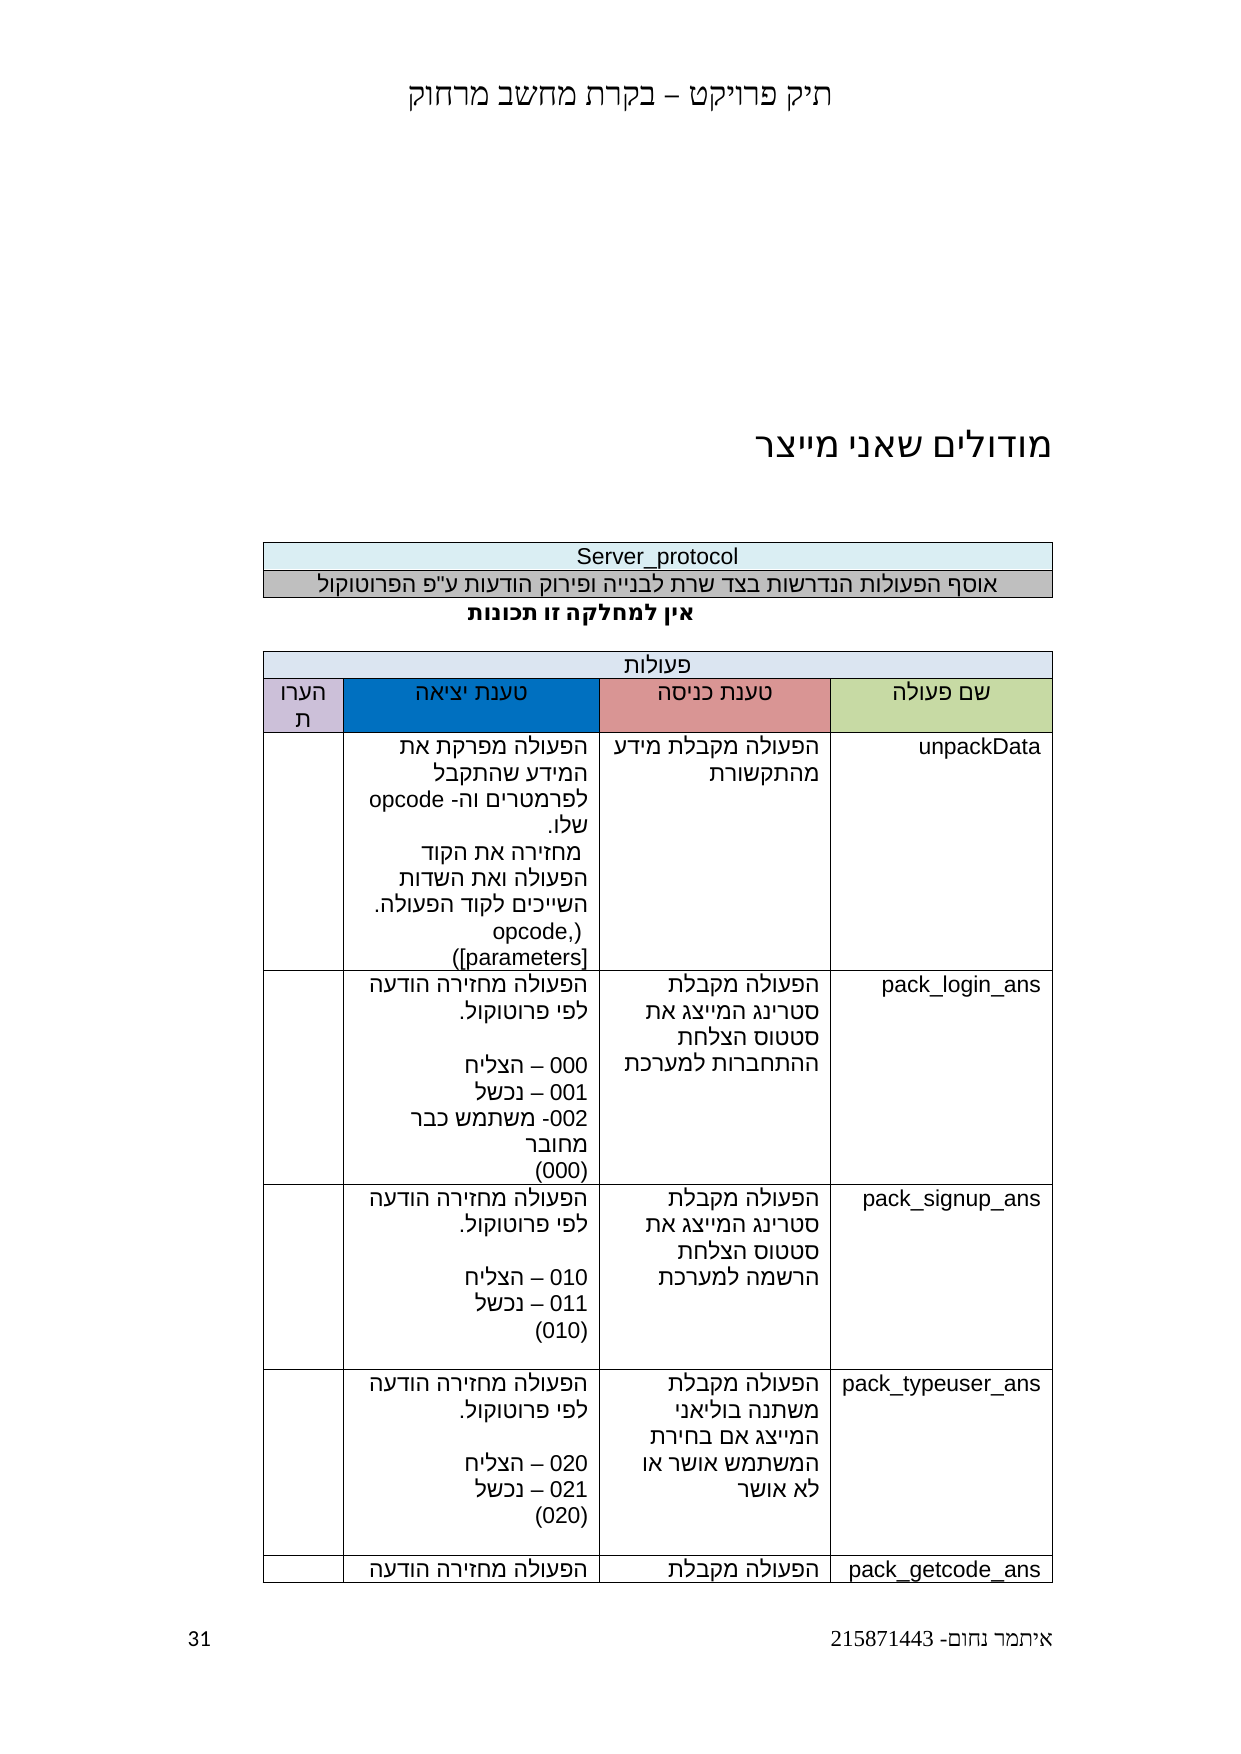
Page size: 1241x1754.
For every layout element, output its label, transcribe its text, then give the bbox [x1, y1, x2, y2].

table_cell הפעולה מקבלת משתנה בוליאני המייצג אם בחירת המשתמש אושר או לא אושר [600, 1370, 830, 1555]
table_cell הפעולה מקבלת סטרינג המייצג את סטטוס הצלחת ההתחברות למערכת [600, 971, 830, 1184]
table_cell הפעולה מחזירה הודעה לפי פרוטוקול. 000 – הצליח 001 – נכשל 002- משתמש כבר מחובר (000) [344, 971, 599, 1184]
table_cell שם פעולה [831, 679, 1052, 732]
table_cell הפעולה מחזירה הודעה לפי פרוטוקול. 010 – הצליח 011 – נכשל (010) [344, 1185, 599, 1369]
table_cell הפעולה מחזירה הודעה לפי פרוטוקול. 020 – הצליח 021 – נכשל (020) [344, 1370, 599, 1555]
table_cell [264, 1370, 343, 1555]
table_cell pack_login_ans [831, 971, 1052, 1184]
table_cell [600, 1556, 830, 1582]
table_cell unpackData [831, 733, 1052, 970]
table_cell [264, 971, 343, 1184]
table_cell [264, 733, 343, 970]
table_header פעולות [264, 652, 1052, 678]
table_cell טענת יציאה [344, 679, 599, 732]
table_cell הפעולה מקבלת מידע מהתקשורת [600, 733, 830, 970]
table_cell pack_typeuser_ans [831, 1370, 1052, 1555]
subtitle מודולים שאני מייצר [187, 421, 1053, 466]
text אין למחלקה זו תכונות [187, 598, 1053, 626]
table_cell הפעולה מפרקת את המידע שהתקבל לפרמטרים וה- opcode שלו. מחזירה את הקוד הפעולה ואת השדות השייכים לקוד הפעולה. (opcode, [parameters]) [344, 733, 599, 970]
table_cell pack_getcode_ans [831, 1556, 1052, 1582]
table_cell הערות [264, 679, 343, 732]
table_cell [344, 1556, 599, 1582]
table_cell אוסף הפעולות הנדרשות בצד שרת לבנייה ופירוק הודעות ע"פ הפרוטוקול [264, 571, 1052, 597]
table_header Server_protocol [264, 543, 1052, 569]
table_cell [264, 1556, 343, 1582]
table_cell [264, 1185, 343, 1369]
table_cell הפעולה מקבלת סטרינג המייצג את סטטוס הצלחת הרשמה למערכת [600, 1185, 830, 1369]
table_cell pack_signup_ans [831, 1185, 1052, 1369]
table_cell טענת כניסה [600, 679, 830, 732]
